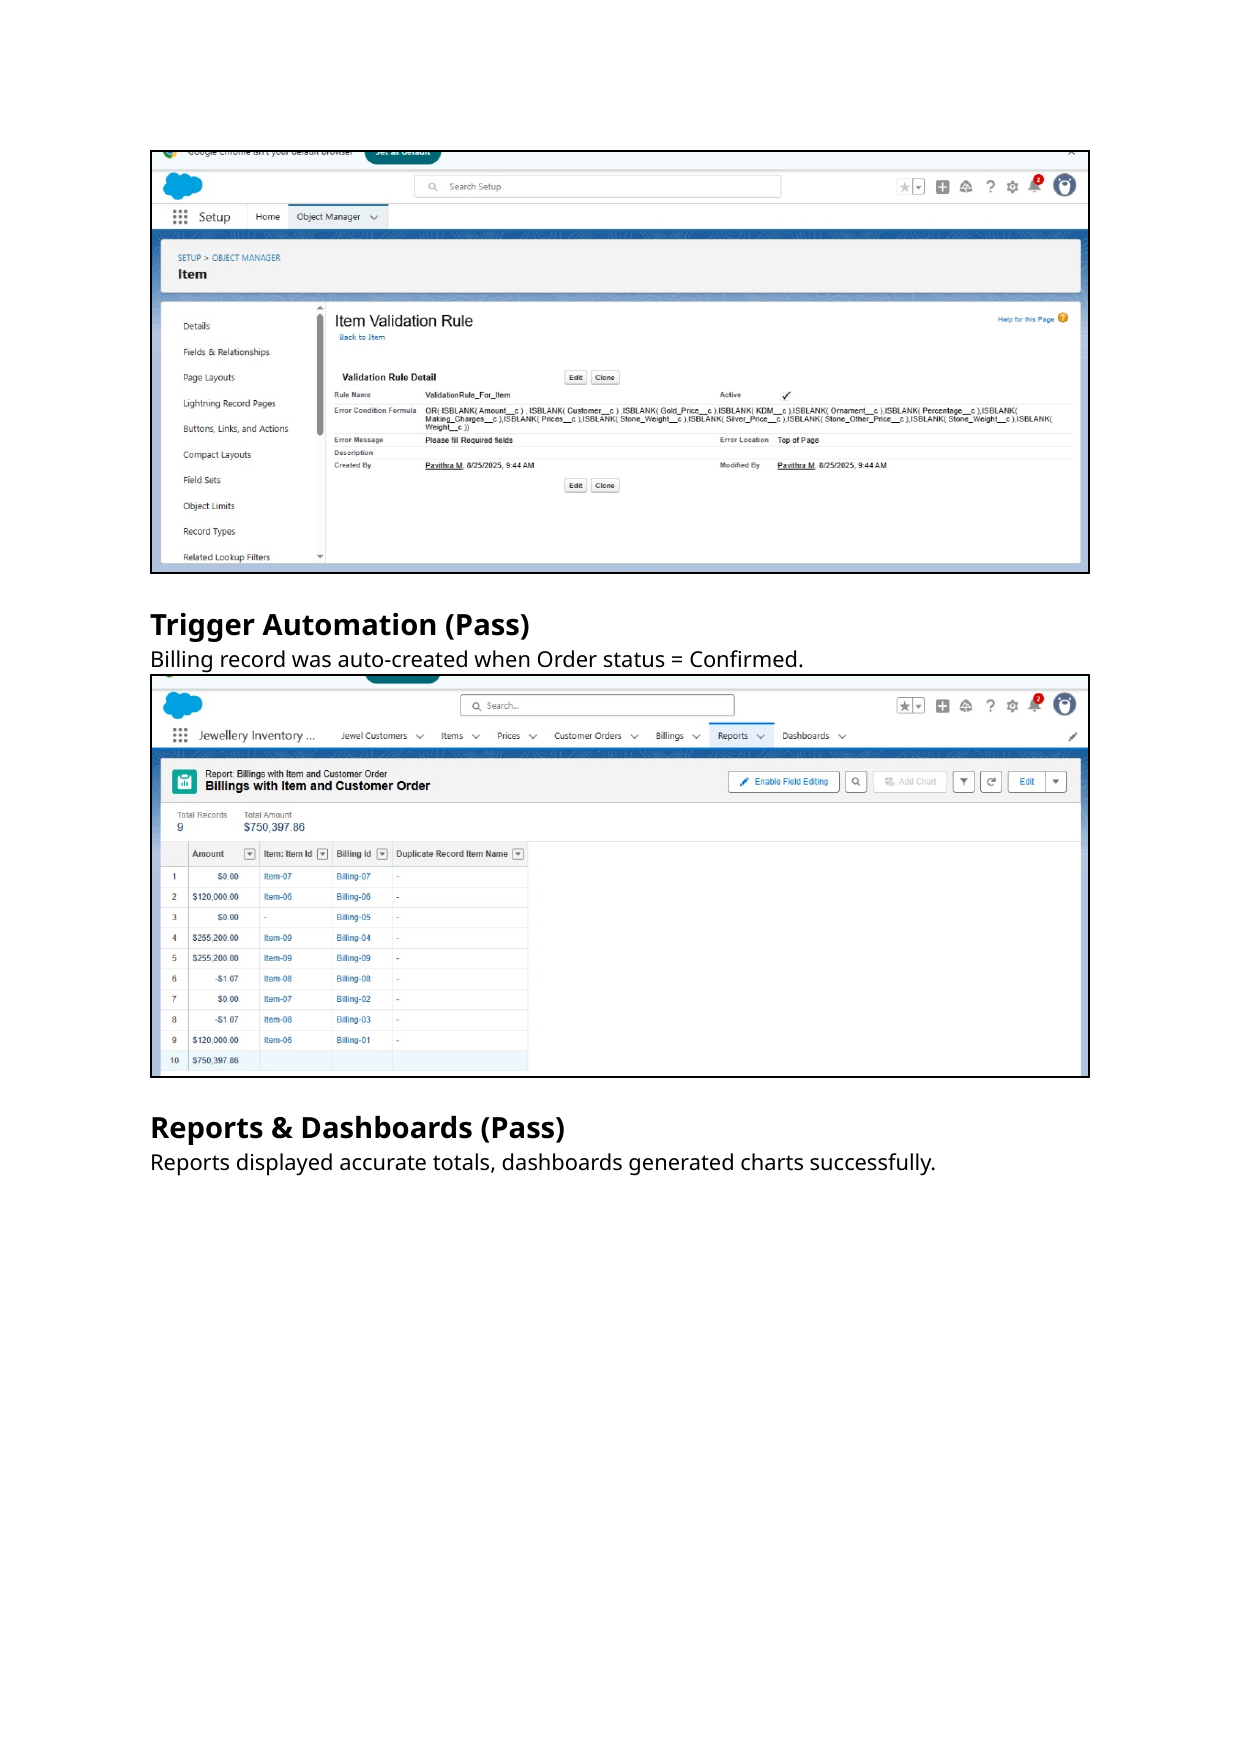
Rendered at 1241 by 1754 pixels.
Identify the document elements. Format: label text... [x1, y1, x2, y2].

picture [152, 152, 1088, 572]
text Billing record was auto-created when Order status = Confirmed. [150, 644, 1090, 674]
text Reports & Dashboards (Pass) [150, 1108, 1090, 1147]
text Reports displayed accurate totals, dashboards generated charts successfully. [150, 1147, 1090, 1177]
text Trigger Automation (Pass) [150, 604, 1090, 644]
picture [152, 676, 1088, 1076]
